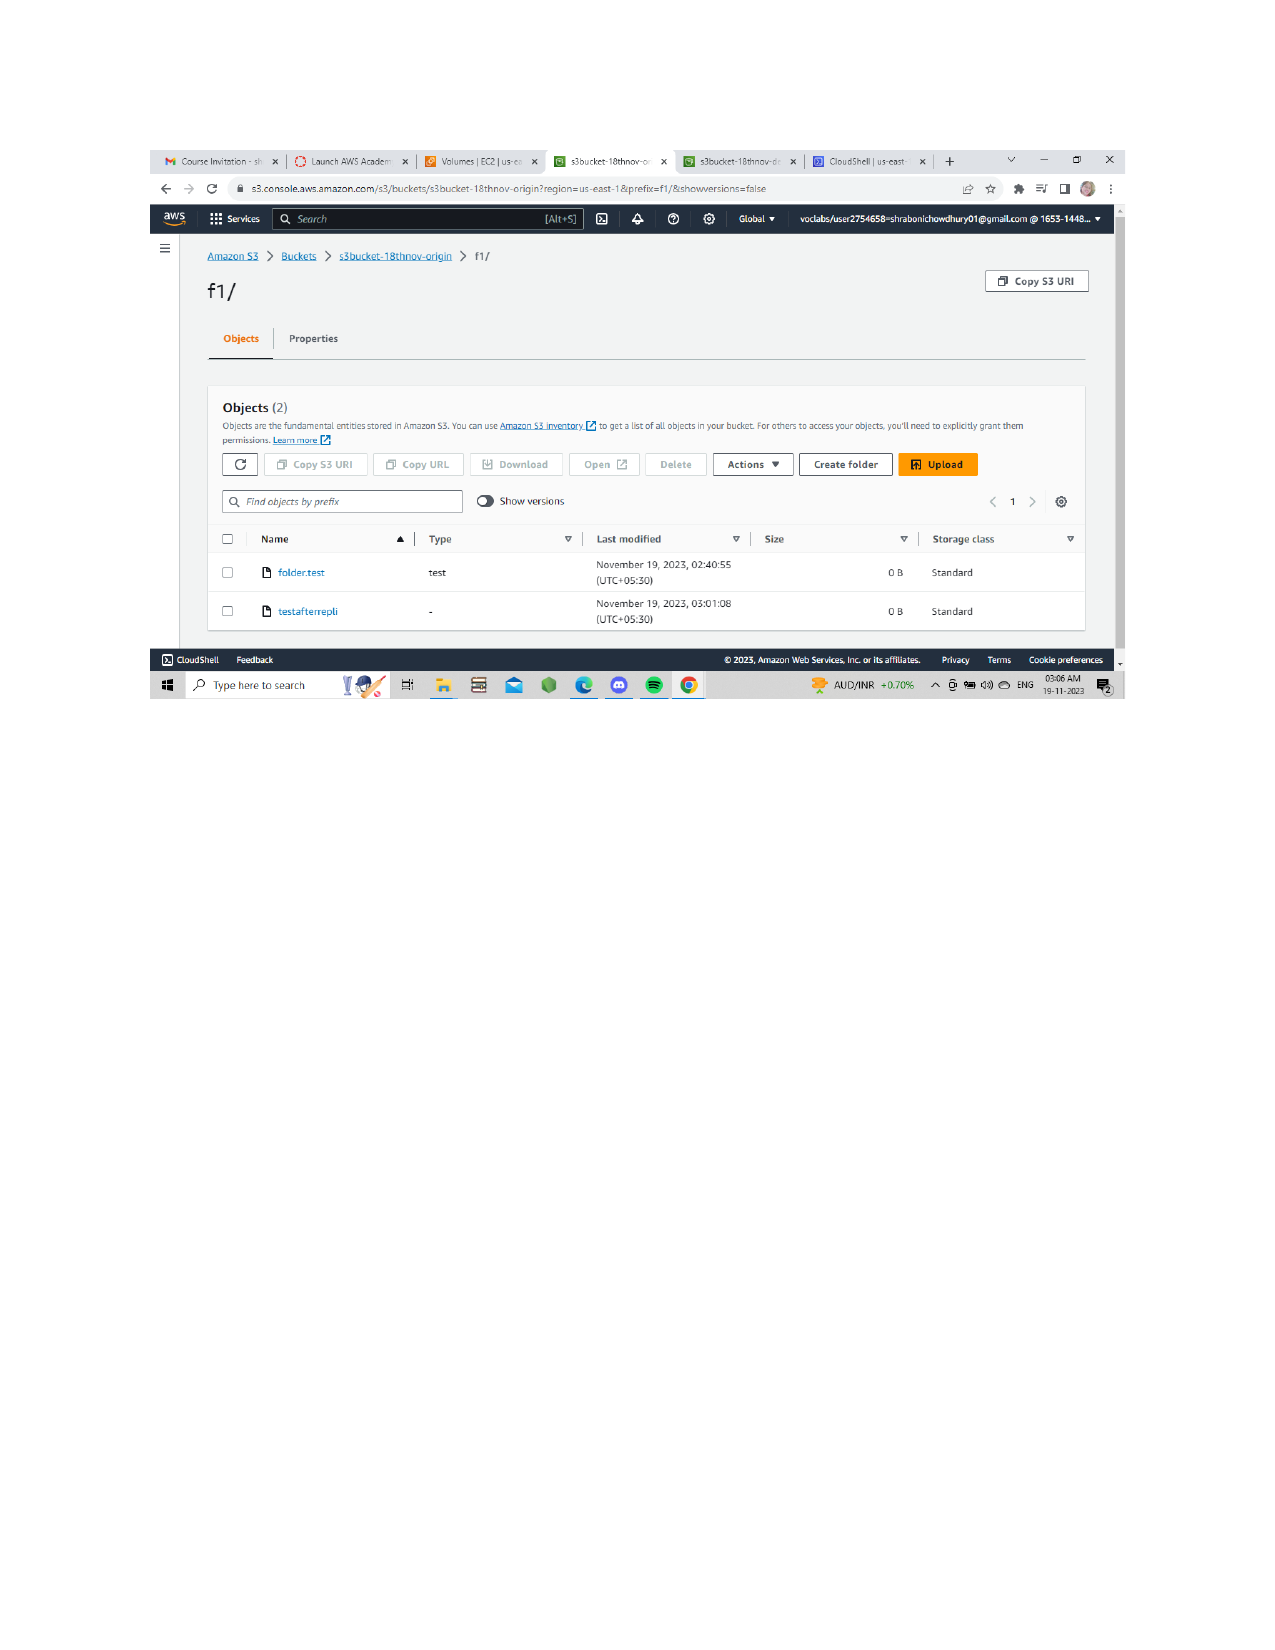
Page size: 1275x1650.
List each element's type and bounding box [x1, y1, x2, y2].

picture [150, 150, 1125, 699]
